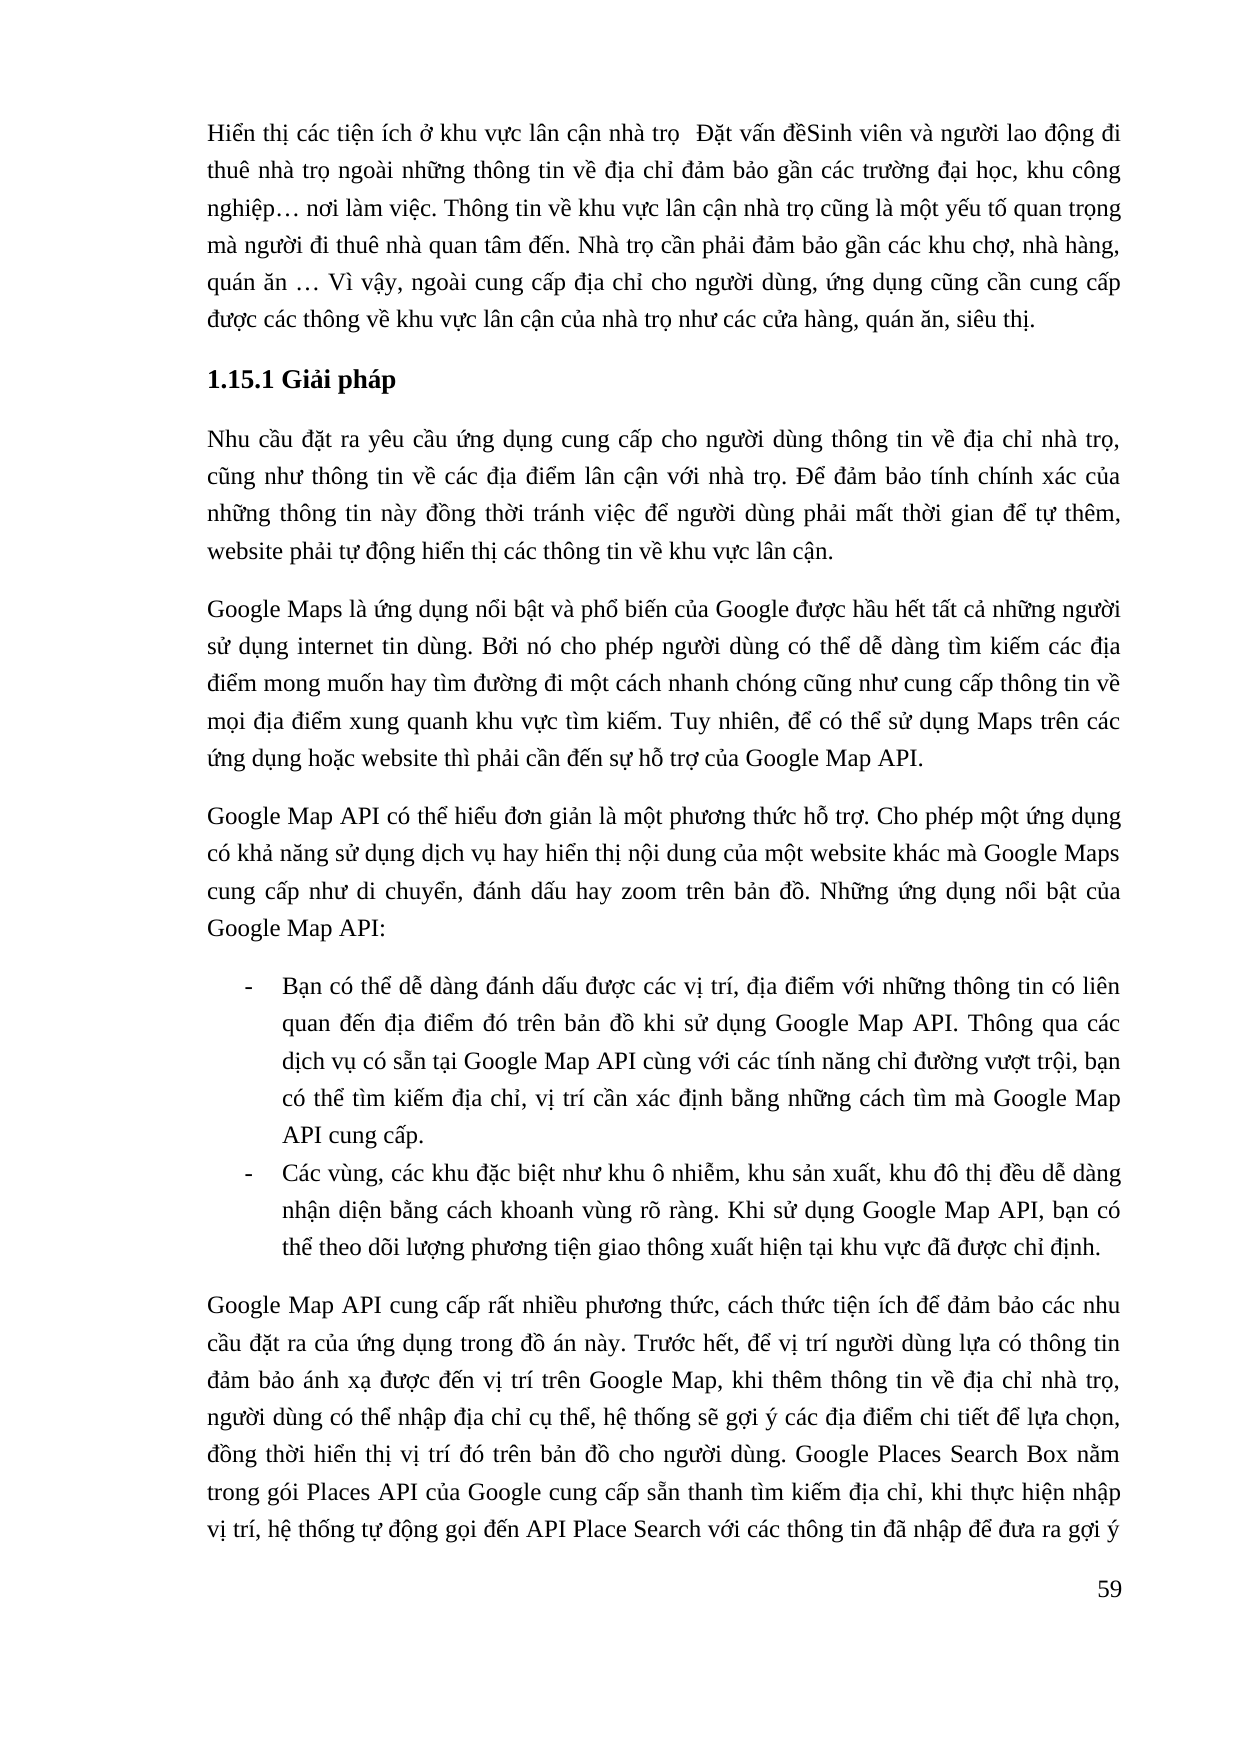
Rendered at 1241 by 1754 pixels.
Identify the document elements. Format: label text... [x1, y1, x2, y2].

text Google Maps là ứng dụng nổi bật và phổ biến của Google được hầu hết tất cả những người sử dụng internet tin dùng. Bởi nó cho phép người dùng có thể dễ dàng tìm kiếm các địa điểm mong muốn hay tìm đường đi một cách nhanh chóng cũng như cung cấp thông tin về mọi địa điểm xung quanh khu vực tìm kiếm. Tuy nhiên, để có thể sử dụng Maps trên các ứng dụng hoặc website thì phải cần đến sự hỗ trợ của Google Map API. [207, 594, 1122, 772]
text Nhu cầu đặt ra yêu cầu ứng dụng cung cấp cho người dùng thông tin về địa chỉ nhà trọ, cũng như thông tin về các địa điểm lân cận với nhà trọ. Để đảm bảo tính chính xác của những thông tin này đồng thời tránh việc để người dùng phải mất thời gian để tự thêm, website phải tự động hiển thị các thông tin về khu vực lân cận. [207, 424, 1122, 564]
list Các vùng, các khu đặc biệt như khu ô nhiễm, khu sản xuất, khu đô thị đều dễ dàng nhận diện bằng cách khoanh vùng rõ ràng. Khi sử dụng Google Map API, bạn có thể theo dõi lượng phương tiện giao thông xuất hiện tại khu vực đã được chỉ định. [244, 1158, 1122, 1261]
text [207, 1290, 1122, 1543]
text Sinh viên và người lao động đi thuê nhà trọ ngoài những thông tin về địa chỉ đảm bảo gần các trường đại học, khu công nghiệp… nơi làm việc. Thông tin về khu vực lân cận nhà trọ cũng là một yếu tố quan trọng mà người đi thuê nhà quan tâm đến. Nhà trọ cần phải đảm bảo gần các khu chợ, nhà hàng, quán ăn … Vì vậy, ngoài cung cấp địa chỉ cho người dùng, ứng dụng cũng cần cung cấp được các thông về khu vực lân cận của nhà trọ như các cửa hàng, quán ăn, siêu thị. [207, 118, 1122, 333]
text Google Map API có thể hiểu đơn giản là một phương thức hỗ trợ. Cho phép một ứng dụng có khả năng sử dụng dịch vụ hay hiển thị nội dung của một website khác mà Google Maps cung cấp như di chuyển, đánh dấu hay zoom trên bản đồ. Những ứng dụng nổi bật của Google Map API: [207, 801, 1122, 942]
list Bạn có thể dễ dàng đánh dấu được các vị trí, địa điểm với những thông tin có liên quan đến địa điểm đó trên bản đồ khi sử dụng Google Map API. Thông qua các dịch vụ có sẵn tại Google Map API cùng với các tính năng chỉ đường vượt trội, bạn có thể tìm kiếm địa chỉ, vị trí cần xác định bằng những cách tìm mà Google Map API cung cấp. [244, 971, 1122, 1149]
subtitle Giải pháp [207, 363, 1122, 394]
